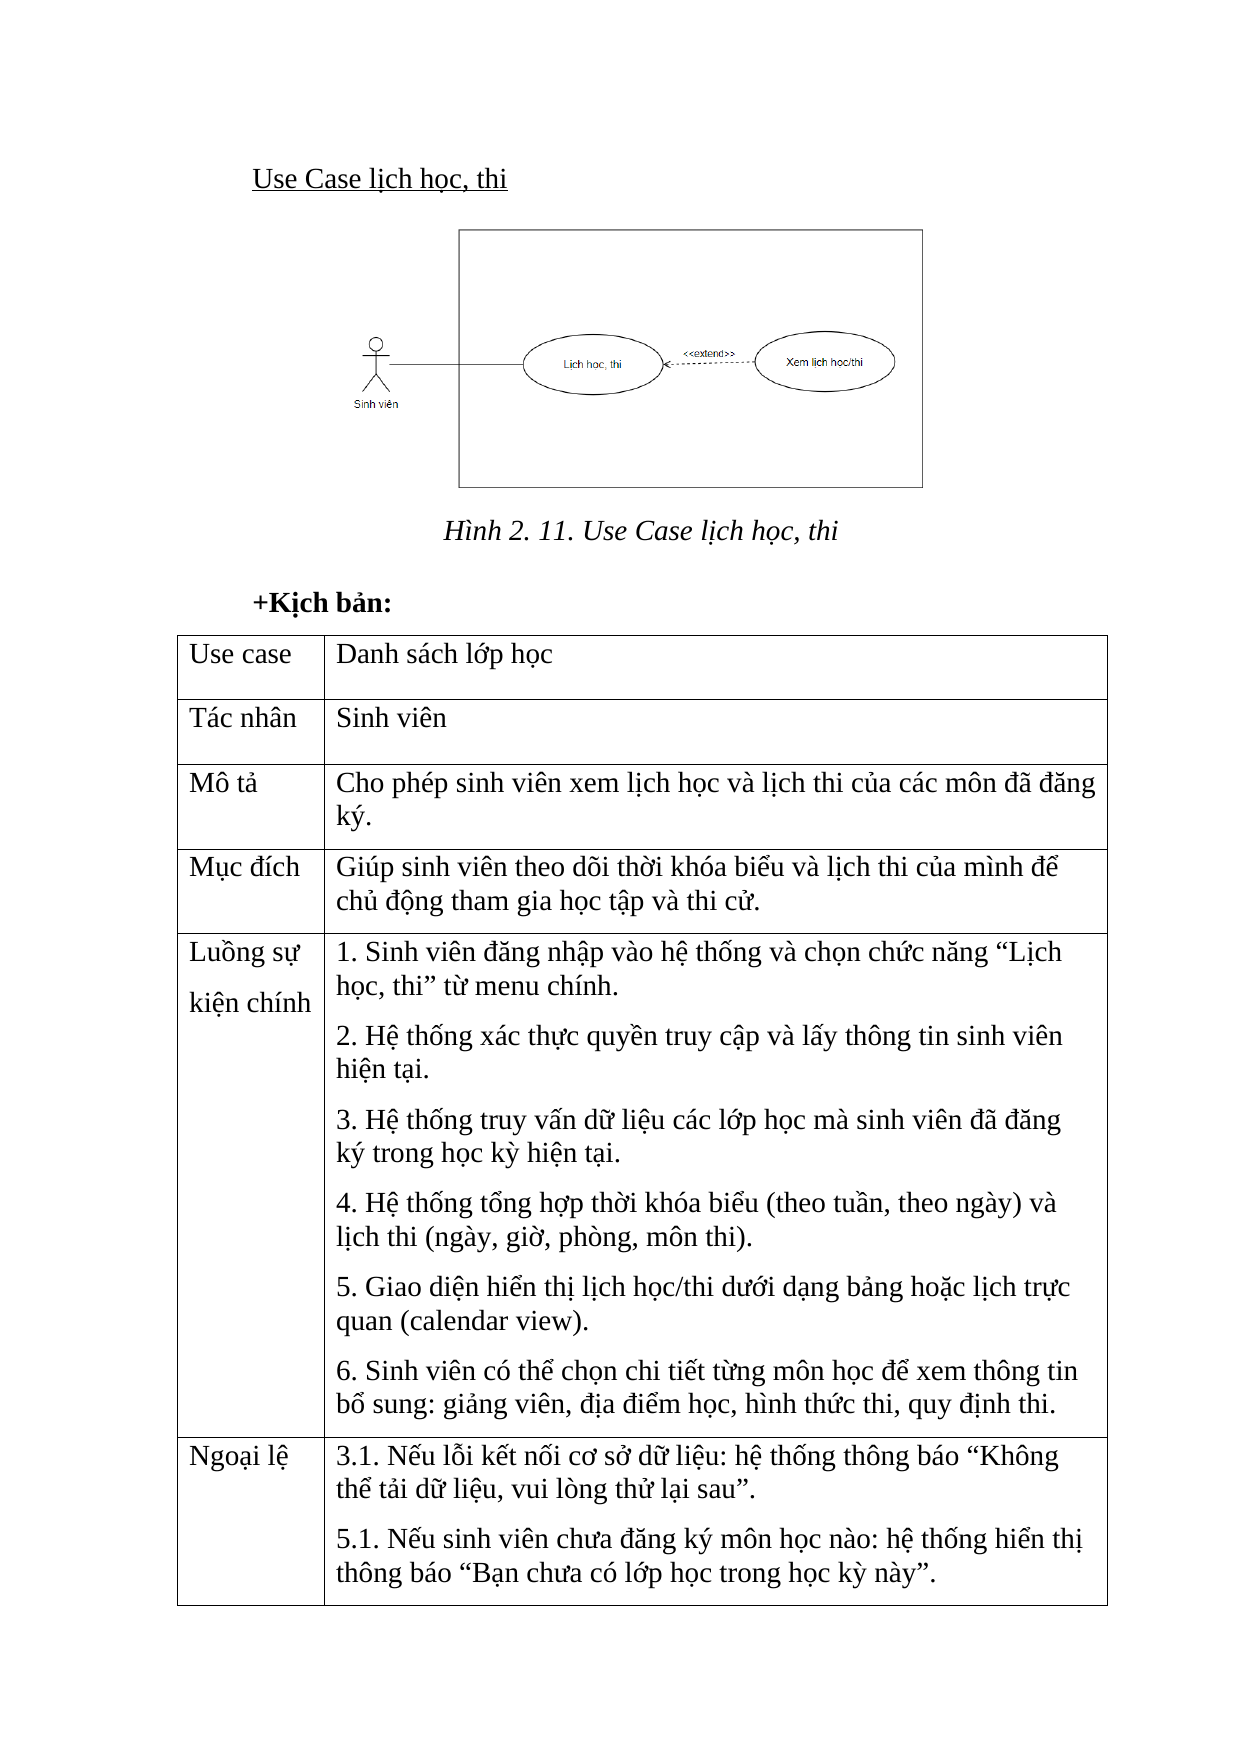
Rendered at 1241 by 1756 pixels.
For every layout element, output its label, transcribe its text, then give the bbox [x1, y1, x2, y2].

text Use Case lịch học, thi [177, 161, 1107, 194]
text Hình 2. 11. Use Case lịch học, thi [177, 513, 1107, 547]
table_cell 1. Sinh viên đăng nhập vào hệ thống và chọn chức năng “Lịch học, thi” từ menu chính. 2. Hệ thống xác thực quyền truy cập và lấy thông tin sinh viên hiện tại. 3. Hệ thống truy vấn dữ liệu các lớp học mà sinh viên đã đăng ký trong học kỳ hiện tại. 4. Hệ thống tổng hợp thời khóa biểu (theo tuần, theo ngày) và lịch thi (ngày, giờ, phòng, môn thi). 5. Giao diện hiển thị lịch học/thi dưới dạng bảng hoặc lịch trực quan (calendar view). 6. Sinh viên có thể chọn chi tiết từng môn học để xem thông tin bổ sung: giảng viên, địa điểm học, hình thức thi, quy định thi. [325, 934, 1107, 1437]
table_header Use case [178, 636, 324, 699]
table_cell Mục đích [178, 850, 324, 933]
table_cell Mô tả [178, 765, 324, 848]
picture [344, 211, 941, 501]
table_cell Tác nhân [178, 700, 324, 764]
table_header Danh sách lớp học [325, 636, 1107, 699]
table_cell Sinh viên [325, 700, 1107, 764]
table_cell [325, 1438, 1107, 1605]
table_cell Giúp sinh viên theo dõi thời khóa biểu và lịch thi của mình để chủ động tham gia học tập và thi cử. [325, 850, 1107, 933]
table_cell Cho phép sinh viên xem lịch học và lịch thi của các môn đã đăng ký. [325, 765, 1107, 848]
text +Kịch bản: [177, 585, 1107, 618]
table_cell Ngoại lệ [178, 1438, 324, 1605]
table_cell Luồng sự kiện chính [178, 934, 324, 1437]
